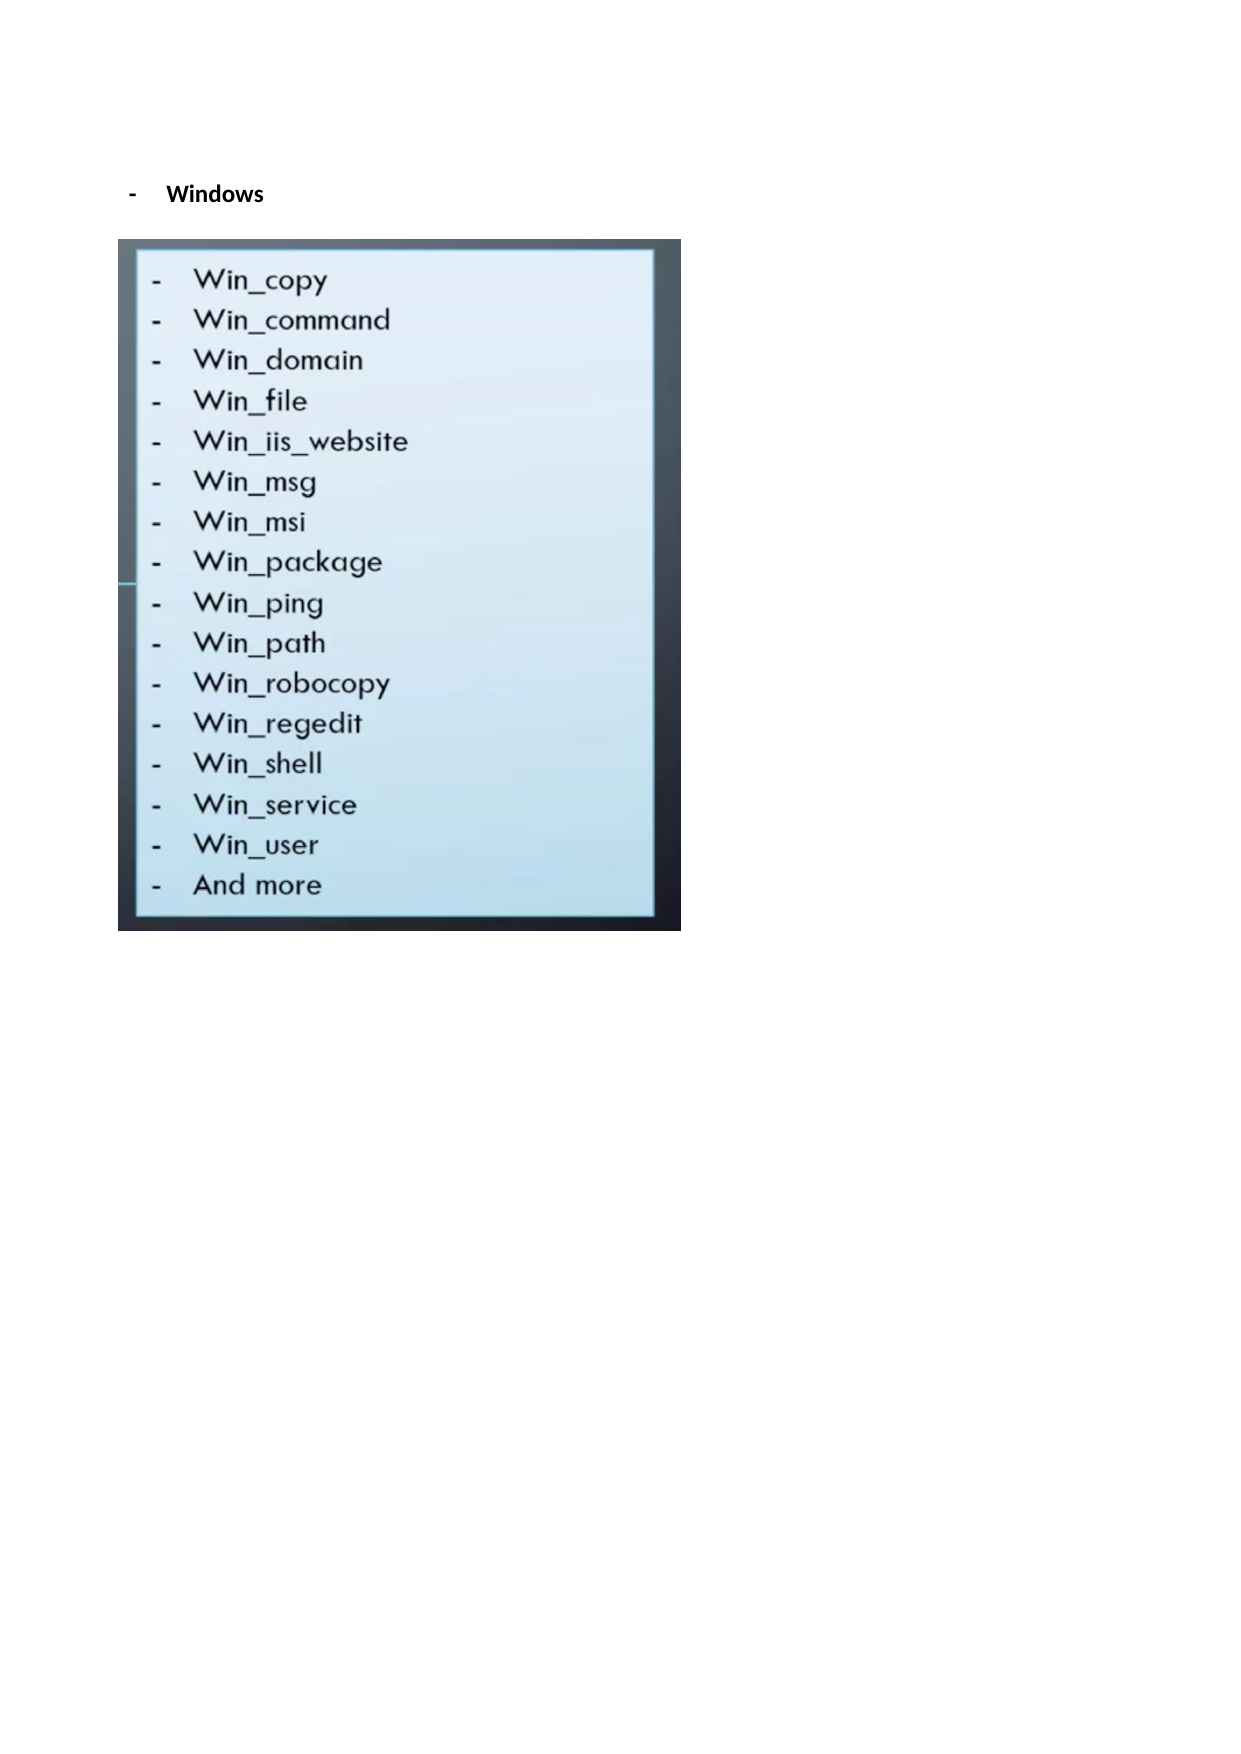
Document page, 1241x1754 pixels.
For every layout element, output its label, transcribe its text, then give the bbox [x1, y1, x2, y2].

list Windows [128, 178, 1122, 209]
picture [118, 239, 681, 931]
